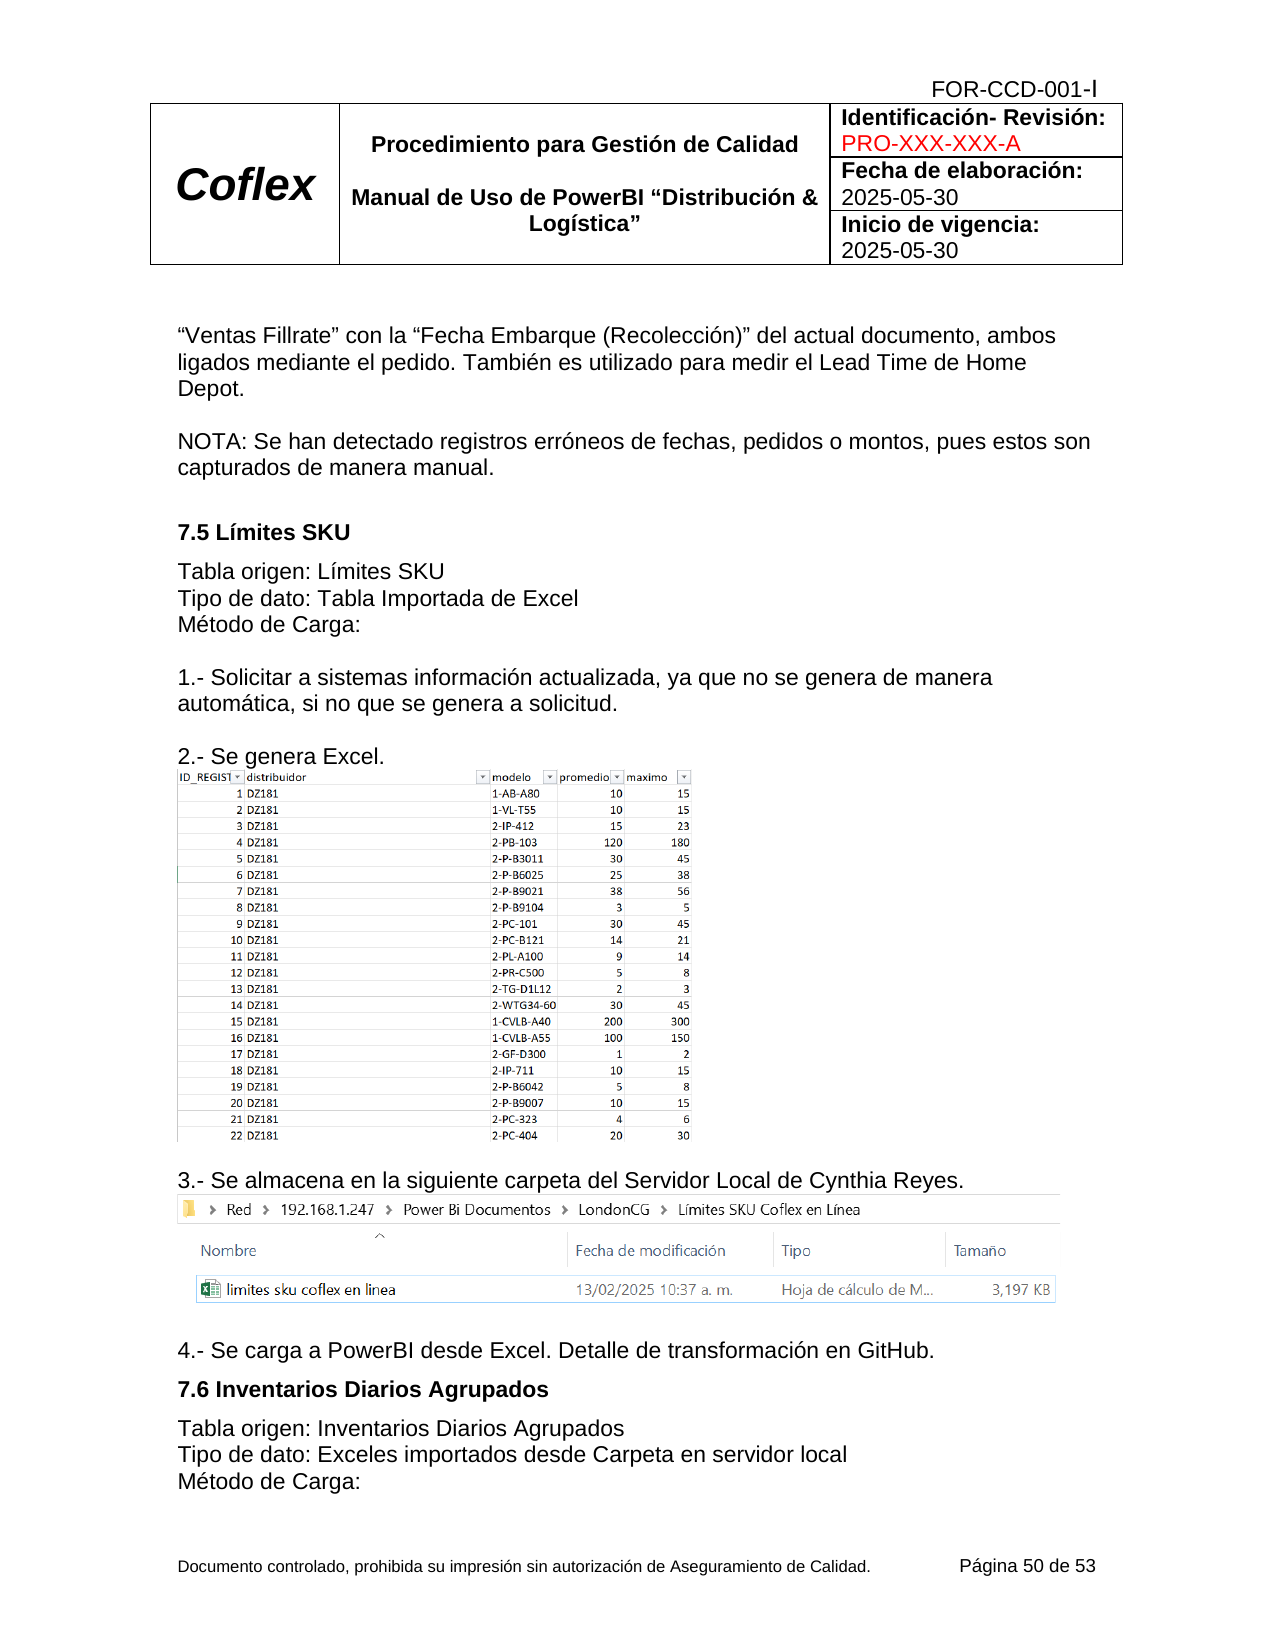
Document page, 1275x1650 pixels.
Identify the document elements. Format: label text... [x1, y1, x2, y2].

text 3.- Se almacena en la siguiente carpeta del Servidor Local de Cynthia Reyes. [177, 1167, 1098, 1194]
subtitle 7.6 Inventarios Diarios Agrupados [177, 1376, 1098, 1402]
text 1.- Solicitar a sistemas información actualizada, ya que no se genera de manera automática, si no que se genera a solicitud. [177, 664, 1098, 716]
text 2.- Se genera Excel. [177, 743, 1098, 769]
text Tabla origen: Inventarios Diarios Agrupados [177, 1415, 1098, 1441]
subtitle 7.5 Límites SKU [177, 519, 1098, 546]
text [177, 322, 1098, 401]
text 4.- Se carga a PowerBI desde Excel. Detalle de transformación en GitHub. [177, 1337, 1098, 1363]
text NOTA: Se han detectado registros erróneos de fechas, pedidos o montos, pues estos son capturados de manera manual. [177, 428, 1098, 481]
picture [177, 1193, 1061, 1311]
text Método de Carga: [177, 611, 1098, 637]
text Método de Carga: [177, 1468, 1098, 1494]
text Tipo de dato: Tabla Importada de Excel [177, 584, 1098, 611]
text Tipo de dato: Exceles importados desde Carpeta en servidor local [177, 1441, 1098, 1468]
text Tabla origen: Límites SKU [177, 558, 1098, 584]
picture [177, 769, 692, 1142]
